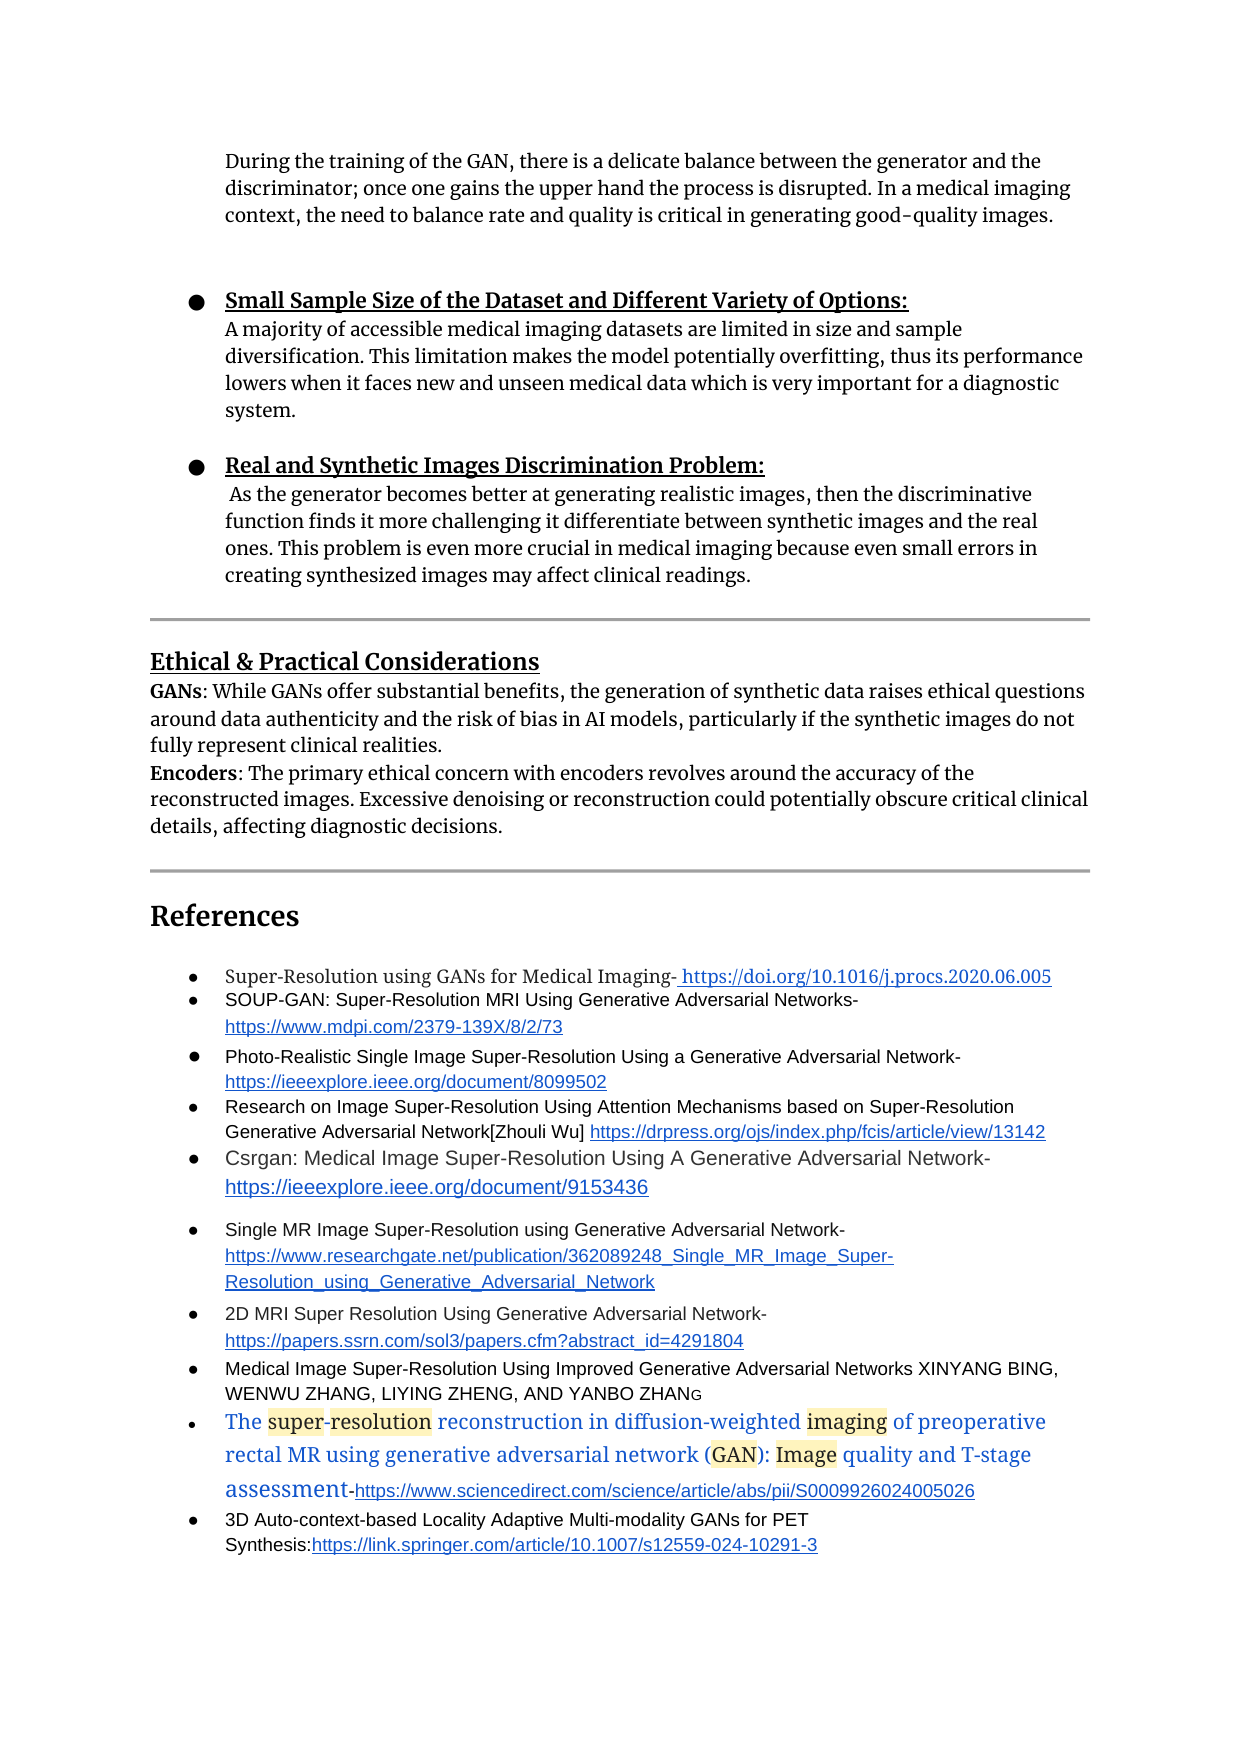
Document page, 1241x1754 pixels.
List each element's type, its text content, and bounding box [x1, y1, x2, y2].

text Ethical & Practical Considerations GANs: While GANs offer substantial benefits, the generation of synthetic data raises ethical questions around data authenticity and the risk of bias in AI models, particularly if the synthetic images do not fully represent clinical realities. [150, 648, 1090, 758]
list 2D MRI Super Resolution Using Generative Adversarial Network- https://papers.ssrn.com/sol3/papers.cfm?abstract_id=4291804 [187, 1303, 1090, 1352]
text Encoders: The primary ethical concern with encoders revolves around the accuracy of the reconstructed images. Excessive denoising or reconstruction could potentially obscure critical clinical details, affecting diagnostic decisions. [150, 761, 1090, 839]
subtitle SOUP-GAN: Super-Resolution MRI Using Generative Adversarial Networks- https://www.mdpi.com/2379-139X/8/2/73 [187, 989, 1090, 1037]
list Real and Synthetic Images Discrimination Problem: [187, 453, 1090, 479]
list 3D Auto-context-based Locality Adaptive Multi-modality GANs for PET Synthesis:https://link.springer.com/article/10.1007/s12559-024-10291-3 [187, 1509, 1090, 1555]
list Single MR Image Super-Resolution using Generative Adversarial Network- https://www.researchgate.net/publication/362089248_Single_MR_Image_Super-Resolution_using_Generative_Adversarial_Network [187, 1204, 1090, 1298]
list Small Sample Size of the Dataset and Different Variety of Options: [187, 288, 1090, 314]
list The super-resolution reconstruction in diffusion-weighted imaging of preoperative rectal MR using generative adversarial network (GAN): Image quality and T-stage assessment-https://www.sciencedirect.com/science/article/abs/pii/S0009926024005026 [187, 1407, 1090, 1504]
subtitle Csrgan: Medical Image Super-Resolution Using A Generative Adversarial Network- https://ieeexplore.ieee.org/document/9153436 [187, 1146, 1090, 1199]
list Photo-Realistic Single Image Super-Resolution Using a Generative Adversarial Network- https://ieeexplore.ieee.org/document/8099502 [187, 1042, 1090, 1093]
text References [150, 899, 1090, 934]
list Research on Image Super‐Resolution Using Attention Mechanisms based on Super‐Resolution Generative Adversarial Network[Zhouli Wu] https://drpress.org/ojs/index.php/fcis/article/view/13142 [187, 1096, 1090, 1142]
text As the generator becomes better at generating realistic images, then the discriminative function finds it more challenging it differentiate between synthetic images and the real ones. This problem is even more crucial in medical imaging because even small errors in creating synthesized images may affect clinical readings. [225, 483, 1090, 588]
text During the training of the GAN, there is a delicate balance between the generator and the discriminator; once one gains the upper hand the process is disrupted. In a medical imaging context, the need to balance rate and quality is critical in generating good-quality images. [225, 150, 1090, 227]
subtitle Super-Resolution using GANs for Medical Imaging- https://doi.org/10.1016/j.procs.2020.06.005 [187, 964, 1090, 989]
text A majority of accessible medical imaging datasets are limited in size and sample diversification. This limitation makes the model potentially overfitting, thus its performance lowers when it faces new and unseen medical data which is very important for a diagnostic system. [225, 318, 1090, 423]
list Medical Image Super-Resolution Using Improved Generative Adversarial Networks XINYANG BING, WENWU ZHANG, LIYING ZHENG, AND YANBO ZHANG [187, 1358, 1090, 1404]
